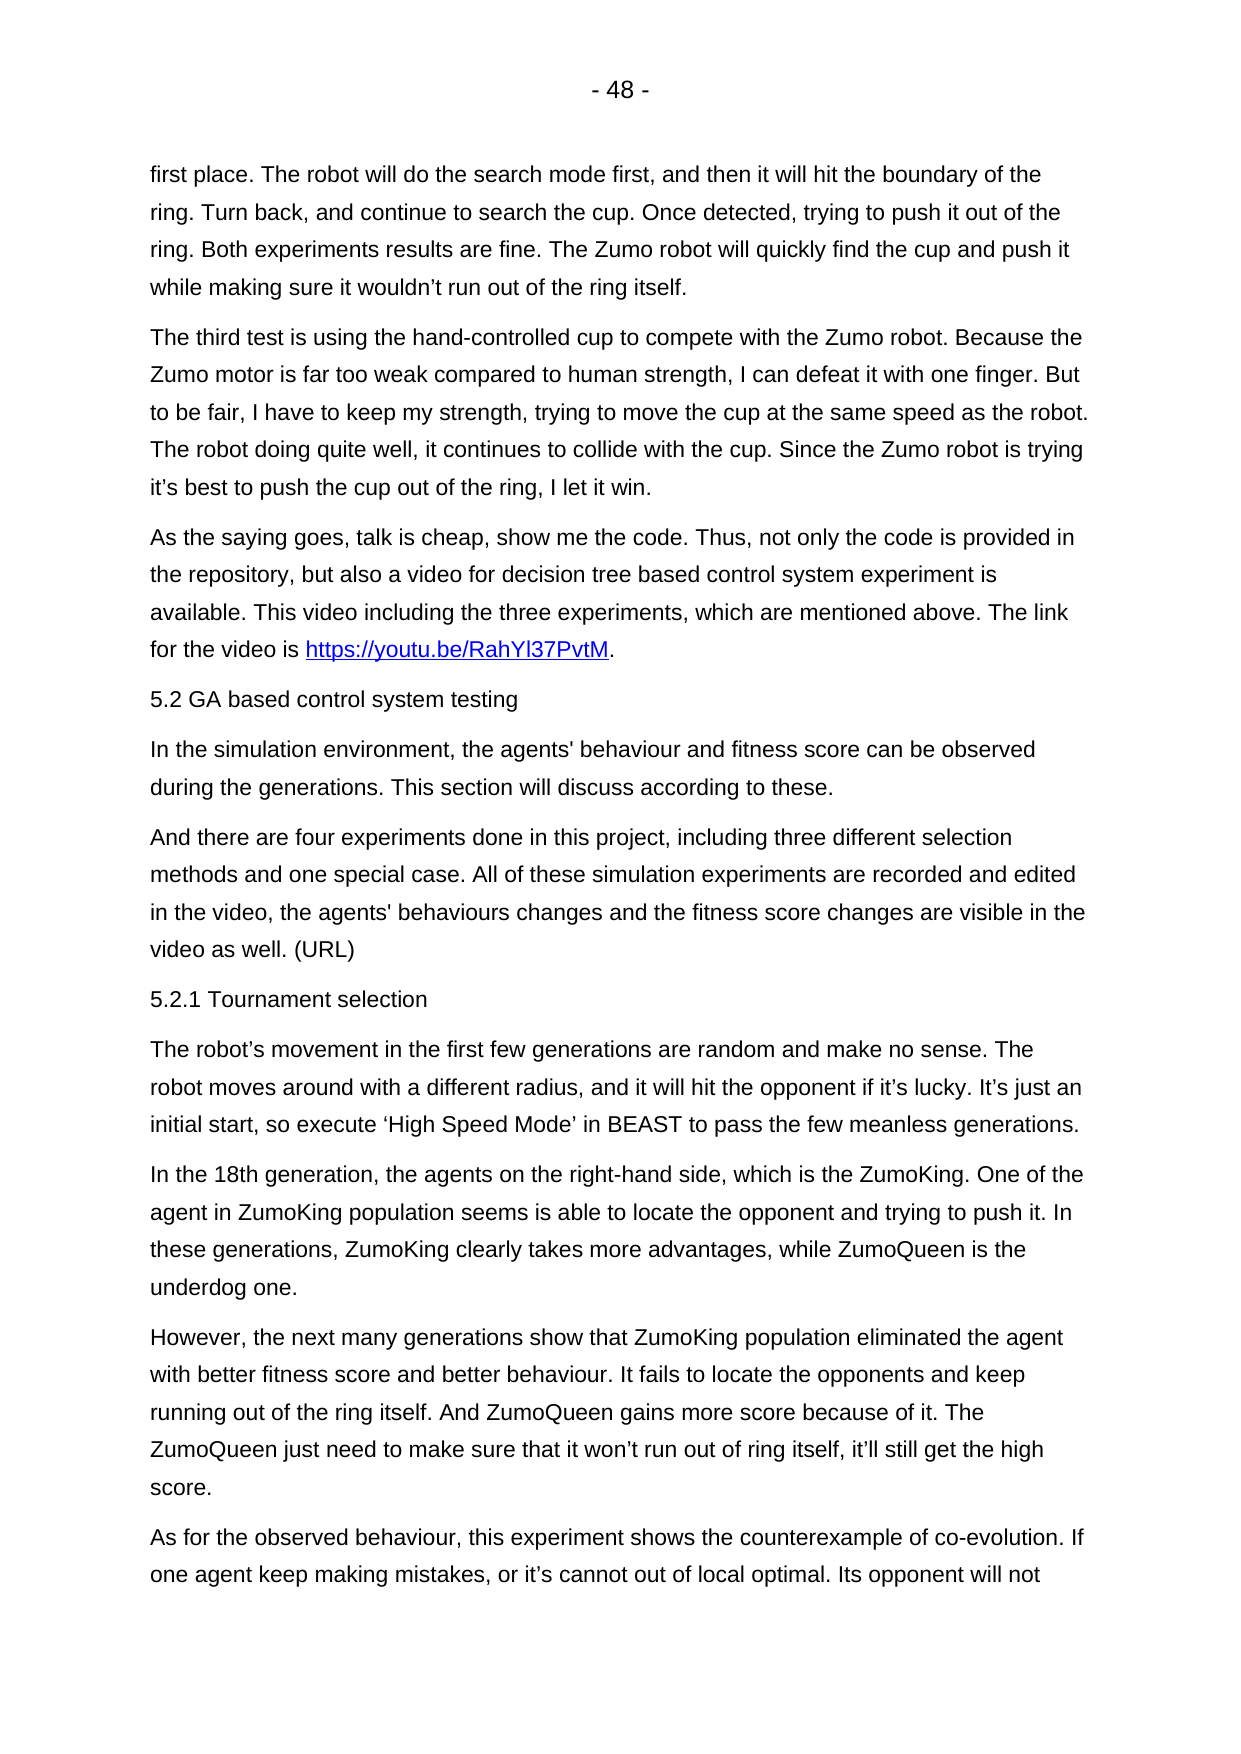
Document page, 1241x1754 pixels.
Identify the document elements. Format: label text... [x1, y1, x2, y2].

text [150, 150, 1090, 300]
text As the saying goes, talk is cheap, show me the code. Thus, not only the code is provided in the repository, but also a video for decision tree based control system experiment is available. This video including the three experiments, which are mentioned above. The link for the video is https://youtu.be/RahYl37PvtM. [150, 512, 1090, 662]
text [150, 1512, 1090, 1587]
text However, the next many generations show that ZumoKing population eliminated the agent with better fitness score and better behaviour. It fails to locate the opponents and keep running out of the ring itself. And ZumoQueen gains more score because of it. The ZumoQueen just need to make sure that it won’t run out of ring itself, it’ll still get the high score. [150, 1312, 1090, 1500]
text The robot’s movement in the first few generations are random and make no sense. The robot moves around with a different radius, and it will hit the opponent if it’s lucky. It’s just an initial start, so execute ‘High Speed Mode’ in BEAST to pass the few meanless generations. [150, 1025, 1090, 1137]
text 5.2.1 Tournament selection [150, 975, 1090, 1012]
text In the simulation environment, the agents' behaviour and fitness score can be observed during the generations. This section will discuss according to these. [150, 725, 1090, 800]
text 5.2 GA based control system testing [150, 675, 1090, 712]
text The third test is using the hand-controlled cup to compete with the Zumo robot. Because the Zumo motor is far too weak compared to human strength, I can defeat it with one finger. But to be fair, I have to keep my strength, trying to move the cup at the same speed as the robot. The robot doing quite well, it continues to collide with the cup. Since the Zumo robot is trying it’s best to push the cup out of the ring, I let it win. [150, 312, 1090, 500]
text In the 18th generation, the agents on the right-hand side, which is the ZumoKing. One of the agent in ZumoKing population seems is able to locate the opponent and trying to push it. In these generations, ZumoKing clearly takes more advantages, while ZumoQueen is the underdog one. [150, 1150, 1090, 1300]
text And there are four experiments done in this project, including three different selection methods and one special case. All of these simulation experiments are recorded and edited in the video, the agents' behaviours changes and the fitness score changes are visible in the video as well. (URL) [150, 812, 1090, 962]
